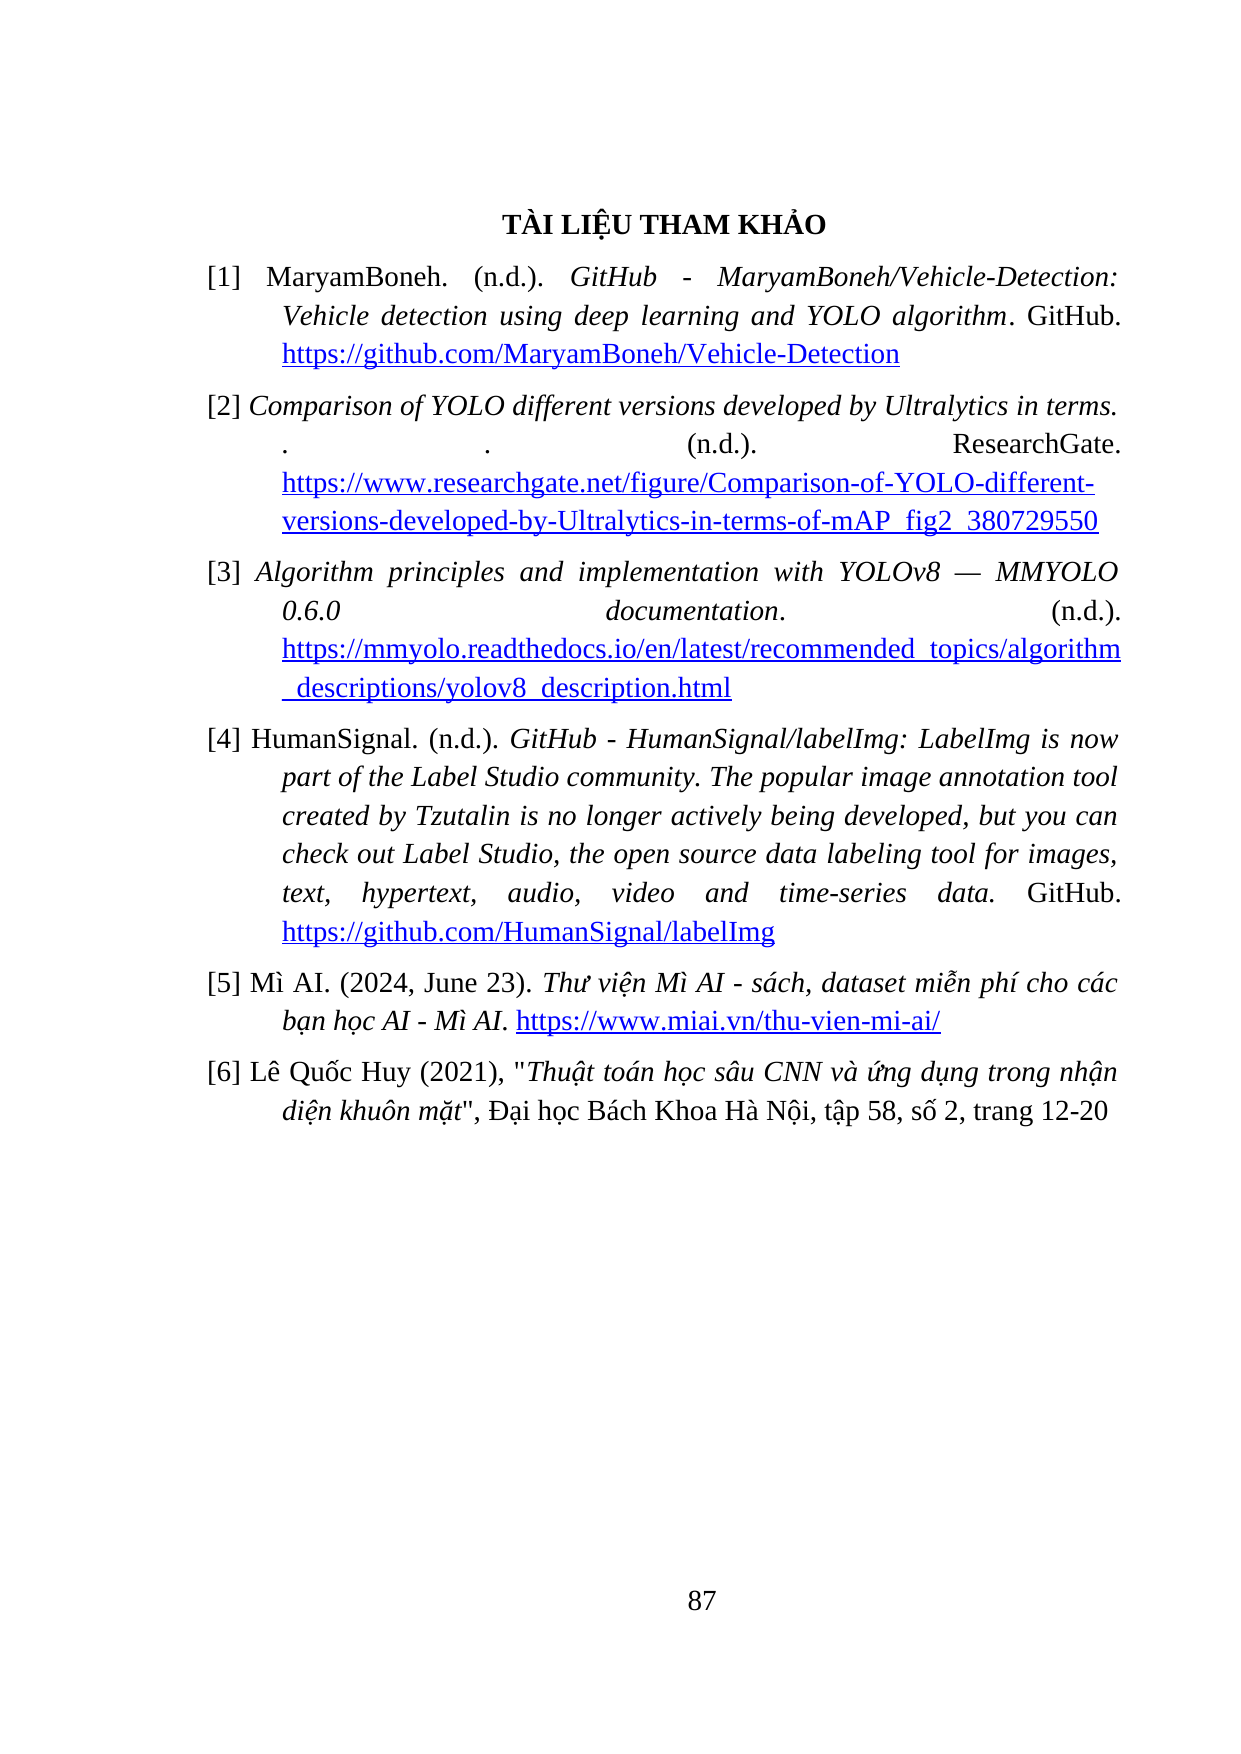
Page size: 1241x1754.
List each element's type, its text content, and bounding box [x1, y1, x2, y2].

text [3] Algorithm principles and implementation with YOLOv8 — MMYOLO 0.6.0 documentation. (n.d.). https://mmyolo.readthedocs.io/en/latest/recommended_topics/algorithm_descriptions/yolov8_description.html [207, 554, 1122, 703]
text TÀI LIỆU THAM KHẢO [207, 207, 1122, 240]
text [1] MaryamBoneh. (n.d.). GitHub - MaryamBoneh/Vehicle-Detection: Vehicle detection using deep learning and YOLO algorithm. GitHub. https://github.com/MaryamBoneh/Vehicle-Detection [207, 259, 1122, 370]
text [5] Mì AI. (2024, June 23). Thư viện Mì AI - sách, dataset miễn phí cho các bạn học AI - Mì AI. https://www.miai.vn/thu-vien-mi-ai/ [207, 965, 1122, 1037]
text [6] Lê Quốc Huy (2021), "Thuật toán học sâu CNN và ứng dụng trong nhận diện khuôn mặt", Đại học Bách Khoa Hà Nội, tập 58, số 2, trang 12-20 [207, 1054, 1122, 1126]
text [2] Comparison of YOLO different versions developed by Ultralytics in terms. . . (n.d.). ResearchGate. https://www.researchgate.net/figure/Comparison-of-YOLO-different-versions-developed-by-Ultralytics-in-terms-of-mAP_fig2_380729550 [207, 388, 1122, 537]
text [4] HumanSignal. (n.d.). GitHub - HumanSignal/labelImg: LabelImg is now part of the Label Studio community. The popular image annotation tool created by Tzutalin is no longer actively being developed, but you can check out Label Studio, the open source data labeling tool for images, text, hypertext, audio, video and time-series data. GitHub. https://github.com/HumanSignal/labelImg [207, 721, 1122, 947]
